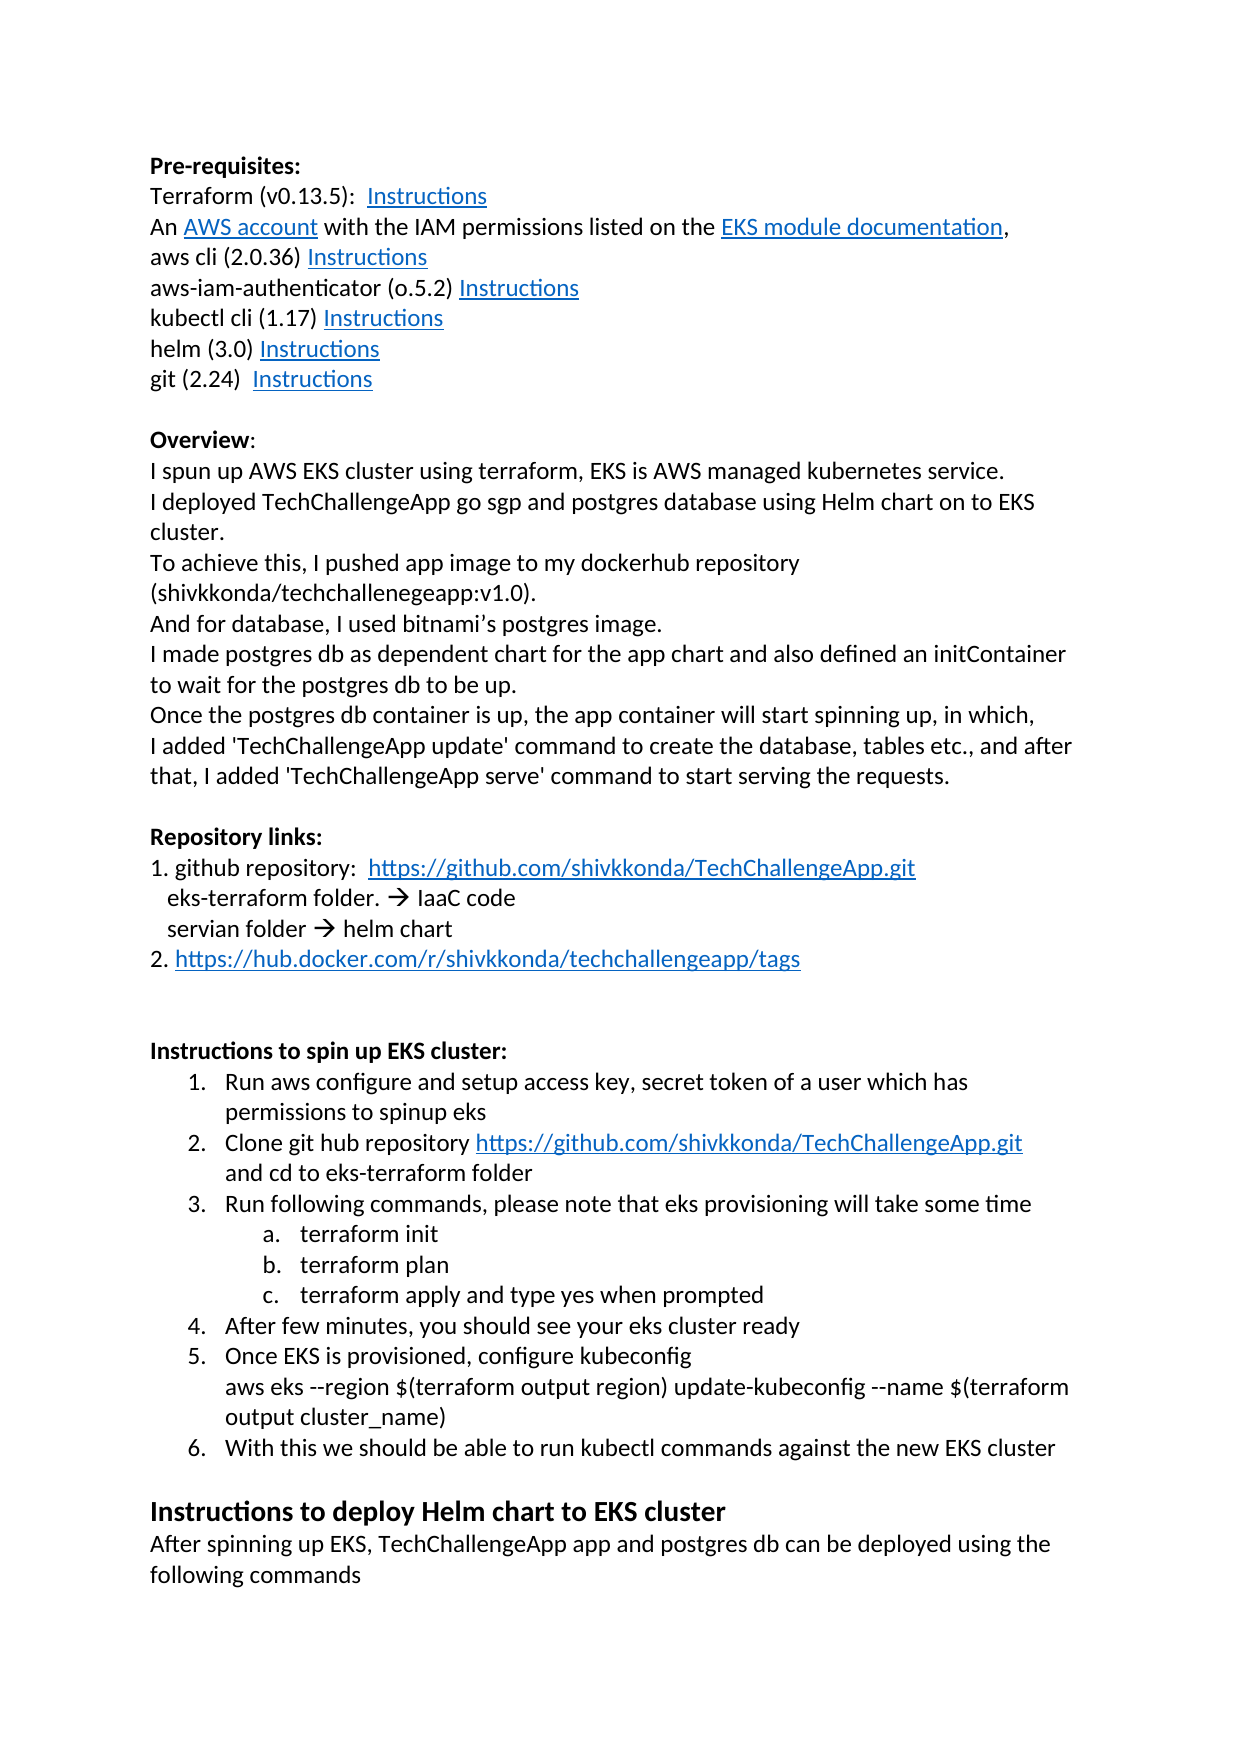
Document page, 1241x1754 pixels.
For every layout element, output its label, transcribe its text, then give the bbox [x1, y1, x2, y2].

text kubectl cli (1.17) Instructions [150, 303, 1090, 333]
list Clone git hub repository https://github.com/shivkkonda/TechChallengeApp.git [187, 1127, 1090, 1157]
text aws cli (2.0.36) Instructions [150, 242, 1090, 272]
text Repository links: [150, 821, 1090, 852]
list Once EKS is provisioned, configure kubeconfig [187, 1340, 1090, 1371]
text aws-iam-authenticator (o.5.2) Instructions [150, 272, 1090, 303]
list Run following commands, please note that eks provisioning will take some time [187, 1188, 1090, 1218]
text servian folder helm chart [150, 913, 1090, 943]
text git (2.24) Instructions [150, 364, 1090, 394]
text Pre-requisites: [150, 150, 1090, 181]
text Instructions to spin up EKS cluster: [150, 1035, 1090, 1066]
text Terraform (v0.13.5): Instructions [150, 181, 1090, 211]
text After spinning up EKS, TechChallengeApp app and postgres db can be deployed using the following commands [150, 1528, 1090, 1589]
text helm (3.0) Instructions [150, 333, 1090, 364]
list terraform apply and type yes when prompted [262, 1279, 1090, 1310]
text 2. https://hub.docker.com/r/shivkkonda/techchallengeapp/tags [150, 943, 1090, 974]
text And for database, I used bitnami’s postgres image. [150, 608, 1090, 638]
list aws eks --region $(terraform output region) update-kubeconfig --name $(terraform output cluster_name) [225, 1371, 1090, 1432]
text Overview: [150, 425, 1090, 455]
list After few minutes, you should see your eks cluster ready [187, 1310, 1090, 1340]
text To achieve this, I pushed app image to my dockerhub repository (shivkkonda/techchallenegeapp:v1.0). [150, 547, 1090, 608]
text An AWS account with the IAM permissions listed on the EKS module documentation, [150, 211, 1090, 242]
list terraform plan [262, 1249, 1090, 1279]
text I made postgres db as dependent chart for the app chart and also defined an initContainer to wait for the postgres db to be up. [150, 638, 1090, 699]
text 1. github repository: https://github.com/shivkkonda/TechChallengeApp.git [150, 852, 1090, 882]
text Once the postgres db container is up, the app container will start spinning up, in which, [150, 699, 1090, 730]
list and cd to eks-terraform folder [225, 1157, 1090, 1188]
list terraform init [262, 1218, 1090, 1249]
text I deployed TechChallengeApp go sgp and postgres database using Helm chart on to EKS cluster. [150, 486, 1090, 547]
text eks-terraform folder. IaaC code [150, 882, 1090, 913]
text I spun up AWS EKS cluster using terraform, EKS is AWS managed kubernetes service. [150, 455, 1090, 486]
text Instructions to deploy Helm chart to EKS cluster [150, 1493, 1090, 1528]
text I added 'TechChallengeApp update' command to create the database, tables etc., and after that, I added 'TechChallengeApp serve' command to start serving the requests. [150, 730, 1090, 791]
list With this we should be able to run kubectl commands against the new EKS cluster [187, 1432, 1090, 1462]
list Run aws configure and setup access key, secret token of a user which has permissions to spinup eks [187, 1066, 1090, 1127]
